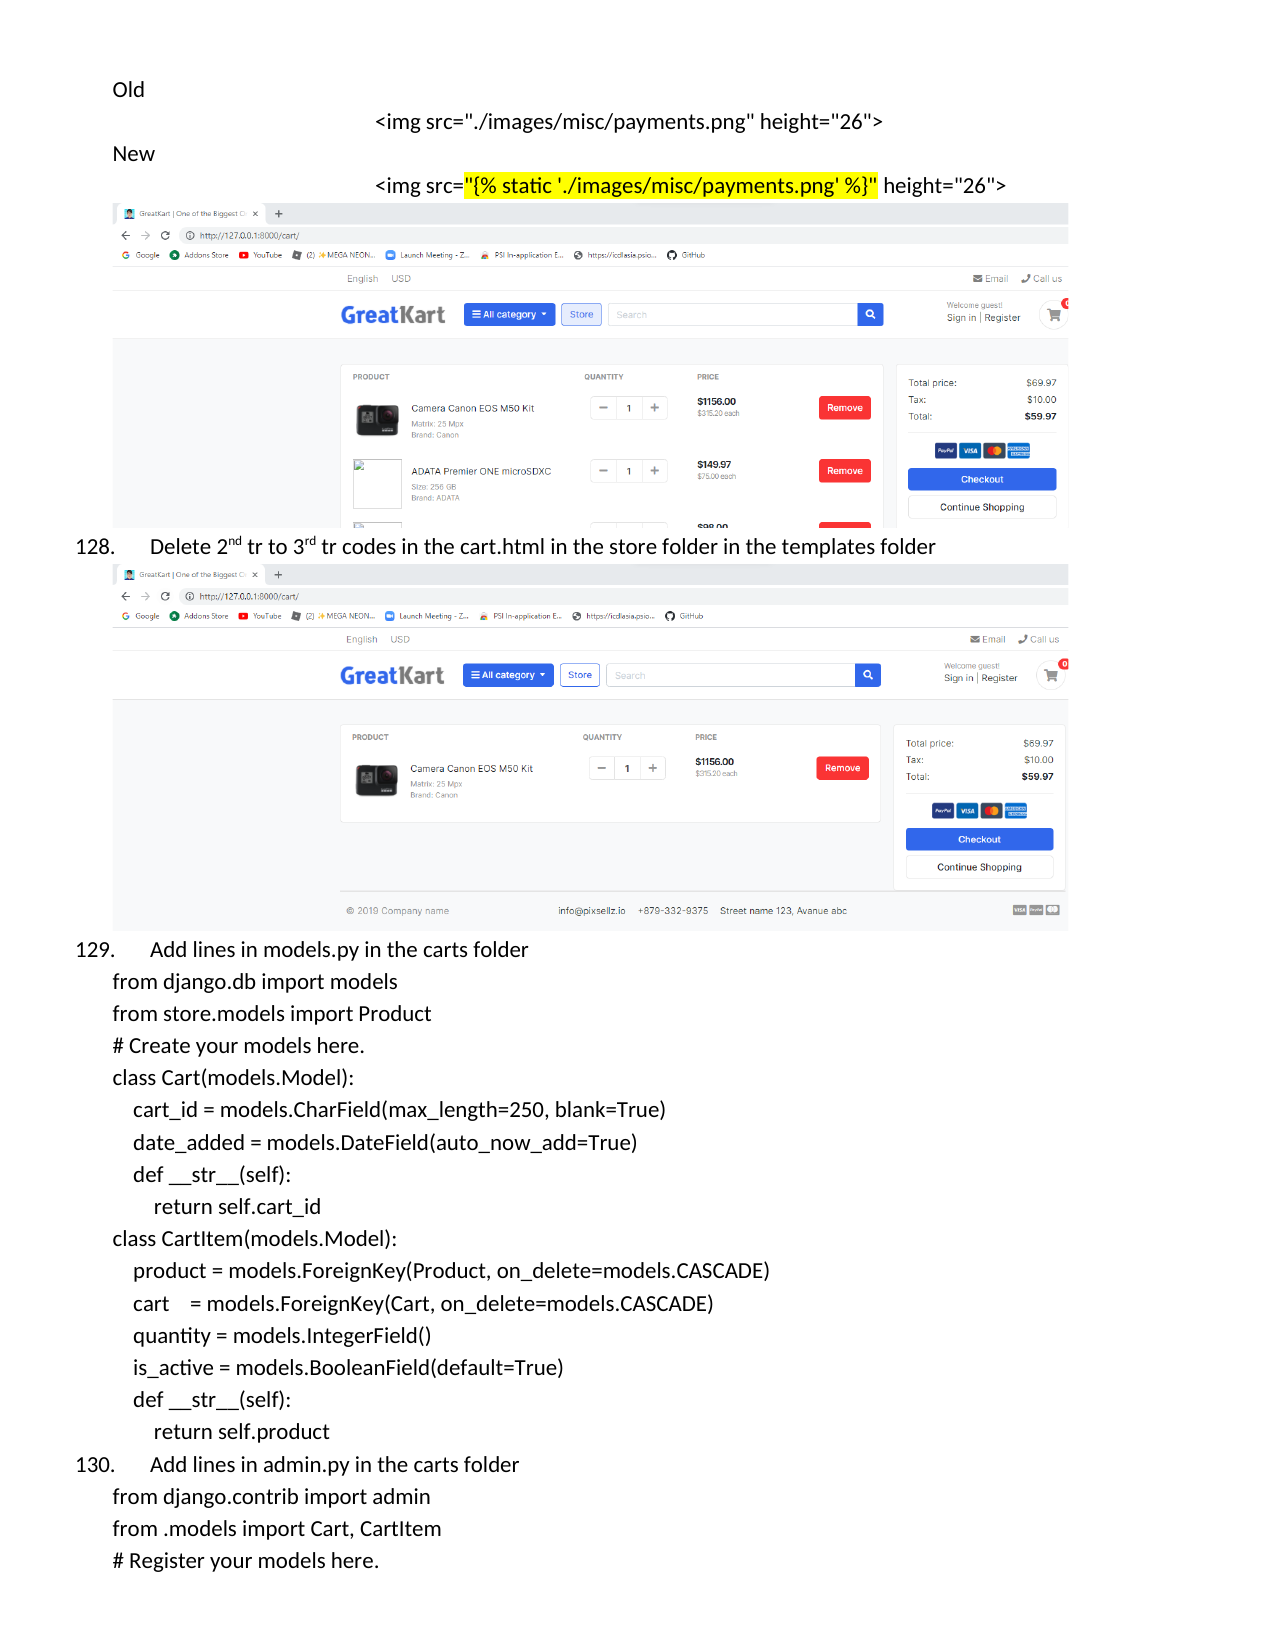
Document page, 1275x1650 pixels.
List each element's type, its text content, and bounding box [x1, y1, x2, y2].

list return self.cart_id [112, 1192, 1200, 1220]
list is_active = models.BooleanField(default=True) [112, 1353, 1200, 1381]
list product = models.ForeignKey(Product, on_delete=models.CASCADE) [112, 1257, 1200, 1284]
list Old [112, 75, 1200, 103]
list class Cart(models.Model): [112, 1063, 1200, 1091]
list cart = models.ForeignKey(Cart, on_delete=models.CASCADE) [112, 1289, 1200, 1317]
list New [112, 139, 1200, 167]
list return self.product [112, 1417, 1200, 1446]
list <img src="./images/misc/payments.png" height="26"> [112, 107, 1200, 135]
list Add lines in admin.py in the carts folder [75, 1450, 1200, 1478]
picture [112, 203, 1069, 528]
list quantity = models.IntegerField() [112, 1321, 1200, 1349]
list class CartItem(models.Model): [112, 1224, 1200, 1252]
list from django.db import models [112, 967, 1200, 995]
list Add lines in models.py in the carts folder [75, 935, 1200, 963]
list # Create your models here. [112, 1031, 1200, 1059]
list from .models import Cart, CartItem [112, 1514, 1200, 1542]
list # Register your models here. [112, 1546, 1200, 1574]
list Delete 2nd tr to 3rd tr codes in the cart.html in the store folder in the templates folder [75, 532, 1200, 560]
list def __str__(self): [112, 1385, 1200, 1413]
list <img src="{% static './images/misc/payments.png' %}" height="26"> [112, 172, 464, 199]
list <img src="{% static './images/misc/payments.png' %}" height="26"> [878, 172, 1200, 199]
list def __str__(self): [112, 1160, 1200, 1188]
list date_added = models.DateField(auto_now_add=True) [112, 1128, 1200, 1156]
list from django.contrib import admin [112, 1482, 1200, 1510]
list from store.models import Product [112, 999, 1200, 1027]
picture [112, 564, 1069, 931]
list cart_id = models.CharField(max_length=250, blank=True) [112, 1096, 1200, 1124]
